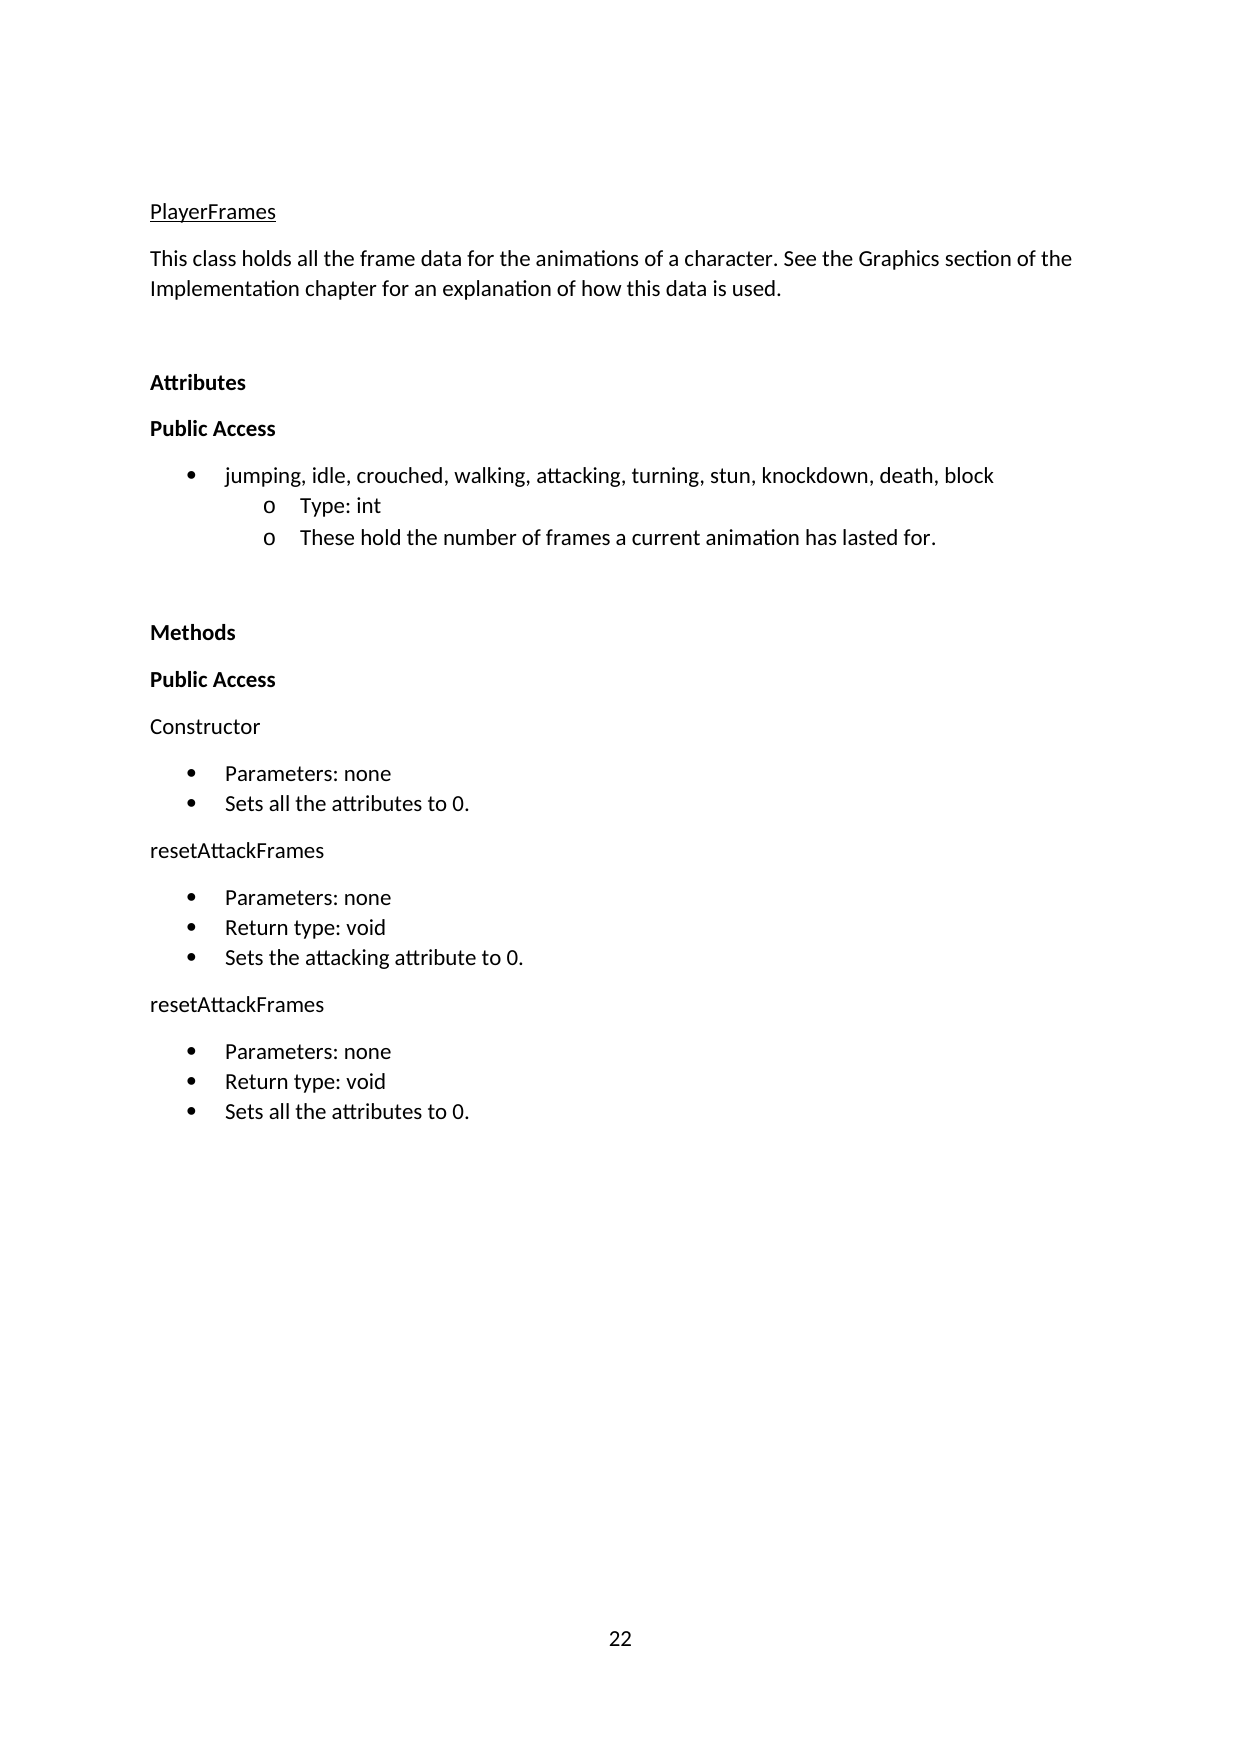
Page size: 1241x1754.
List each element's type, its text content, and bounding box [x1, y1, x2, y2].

text resetAttackFrames [150, 836, 1090, 864]
list Return type: void [187, 913, 1090, 941]
list Parameters: none [187, 883, 1090, 911]
text This class holds all the frame data for the animations of a character. See the Graphics section of the Implementation chapter for an explanation of how this data is used. [150, 244, 1090, 302]
list These hold the number of frames a current animation has lasted for. [262, 523, 1090, 552]
list Parameters: none [187, 1037, 1090, 1065]
text Attributes [150, 368, 1090, 396]
text Constructor [150, 712, 1090, 740]
text PlayerFrames [150, 197, 1090, 225]
text Public Access [150, 414, 1090, 443]
list Sets the attacking attribute to 0. [187, 943, 1090, 971]
text resetAttackFrames [150, 990, 1090, 1018]
list Sets all the attributes to 0. [187, 1097, 1090, 1125]
list Sets all the attributes to 0. [187, 789, 1090, 817]
text Public Access [150, 665, 1090, 693]
list Return type: void [187, 1067, 1090, 1095]
list Type: int [262, 492, 1090, 521]
list jumping, idle, crouched, walking, attacking, turning, stun, knockdown, death, block [187, 461, 1090, 489]
list Parameters: none [187, 759, 1090, 787]
text Methods [150, 618, 1090, 646]
